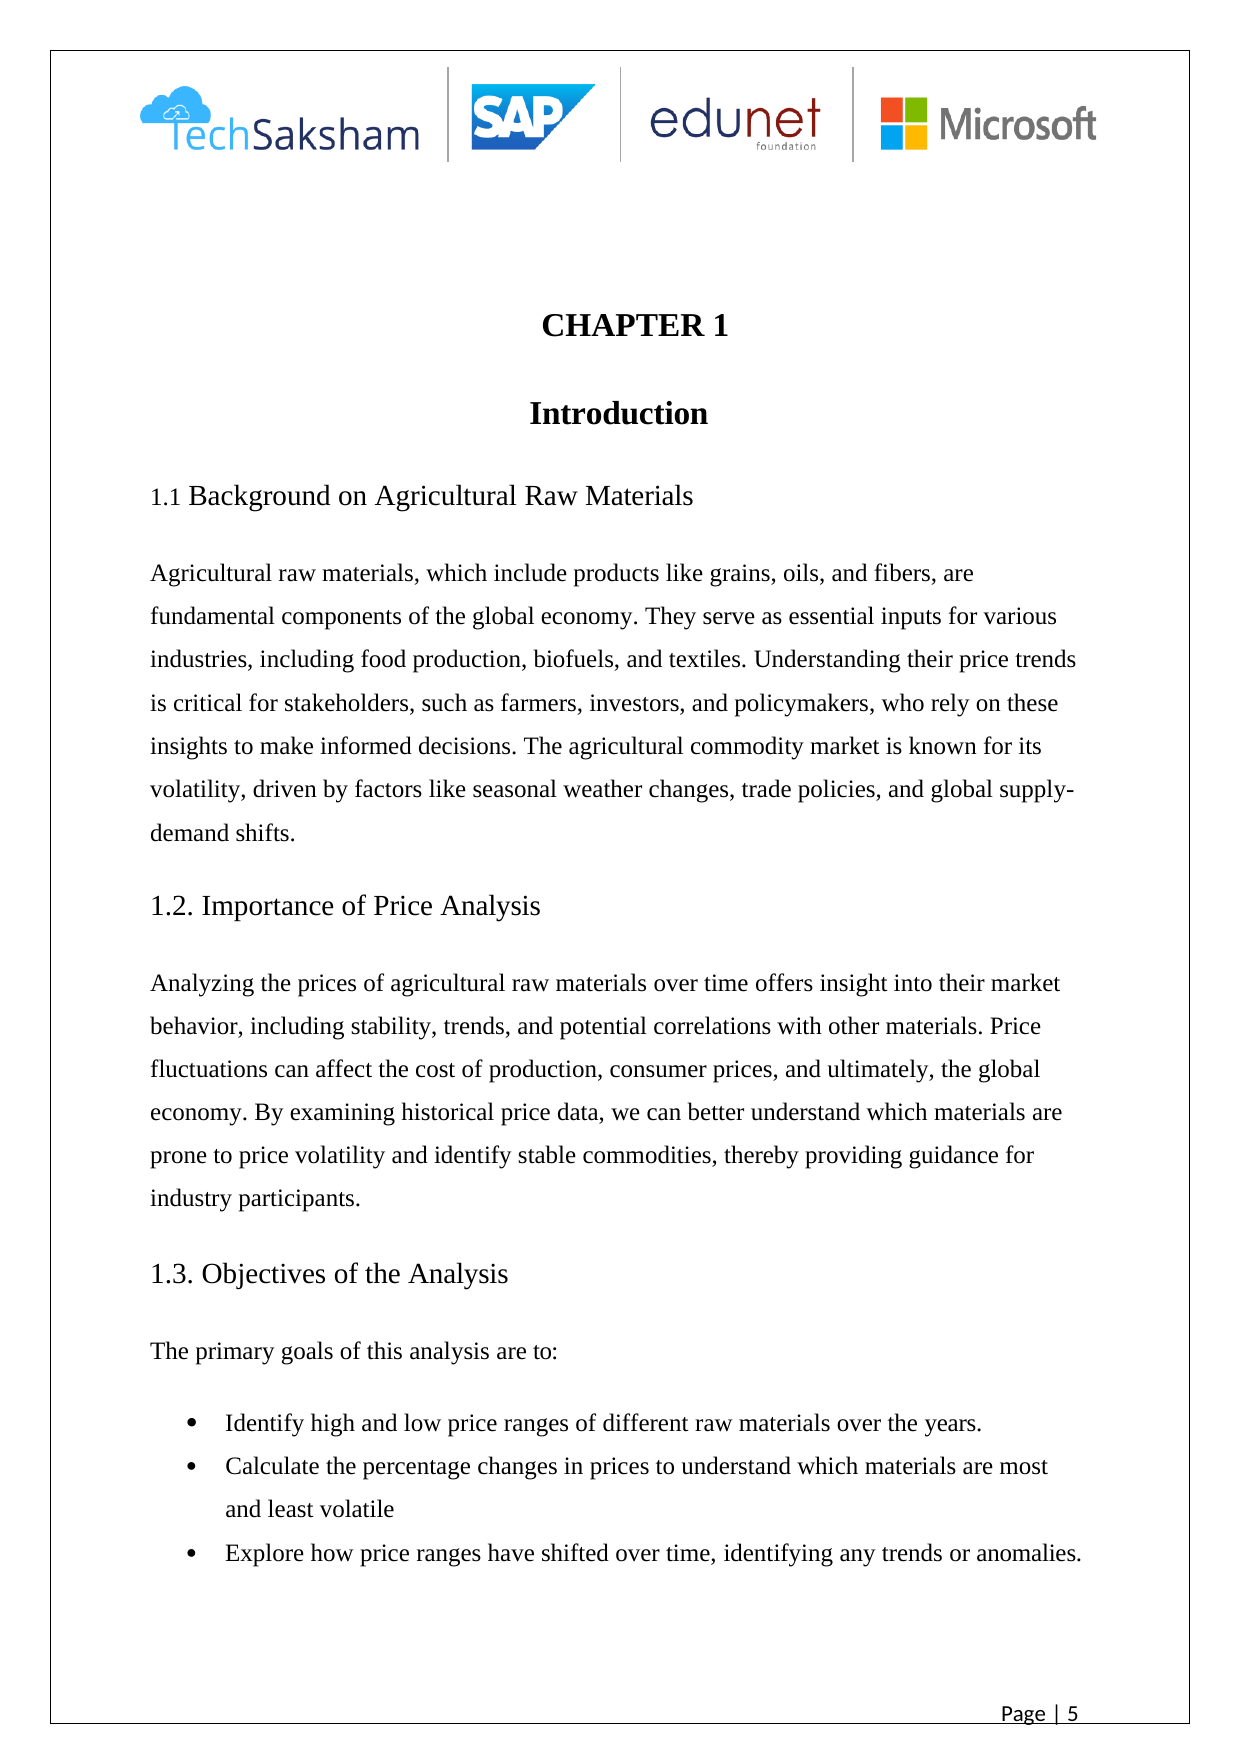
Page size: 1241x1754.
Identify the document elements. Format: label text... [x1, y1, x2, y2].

list Identify high and low price ranges of different raw materials over the years. [187, 1408, 1121, 1437]
picture [471, 86, 596, 150]
text Agricultural raw materials, which include products like grains, oils, and fibers, are fundamental components of the global economy. They serve as essential inputs for various industries, including food production, biofuels, and textiles. Understanding their price trends is critical for stakeholders, such as farmers, investors, and policymakers, who rely on these insights to make informed decisions. The agricultural commodity market is known for its volatility, driven by factors like seasonal weather changes, trade policies, and global supply- demand shifts. [150, 558, 1085, 847]
picture [139, 85, 419, 150]
list Calculate the percentage changes in prices to understand which materials are most and least volatile [187, 1451, 1089, 1523]
picture [650, 97, 821, 150]
text The primary goals of this analysis are to: [150, 1336, 1121, 1365]
picture [880, 97, 1097, 150]
text Introduction [529, 393, 1121, 431]
subtitle 1.1 Background on Agricultural Raw Materials [150, 478, 1121, 512]
subtitle CHAPTER 1 [541, 305, 1121, 344]
list Explore how price ranges have shifted over time, identifying any trends or anomalies. [187, 1538, 1121, 1566]
text Analyzing the prices of agricultural raw materials over time offers insight into their market behavior, including stability, trends, and potential correlations with other materials. Price fluctuations can affect the cost of production, consumer prices, and ultimately, the global economy. By examining historical price data, we can better understand which materials are prone to price volatility and identify stable commodities, thereby providing guidance for industry participants. [150, 968, 1092, 1212]
subtitle Objectives of the Analysis [150, 1256, 1121, 1289]
subtitle Importance of Price Analysis [150, 888, 1121, 922]
